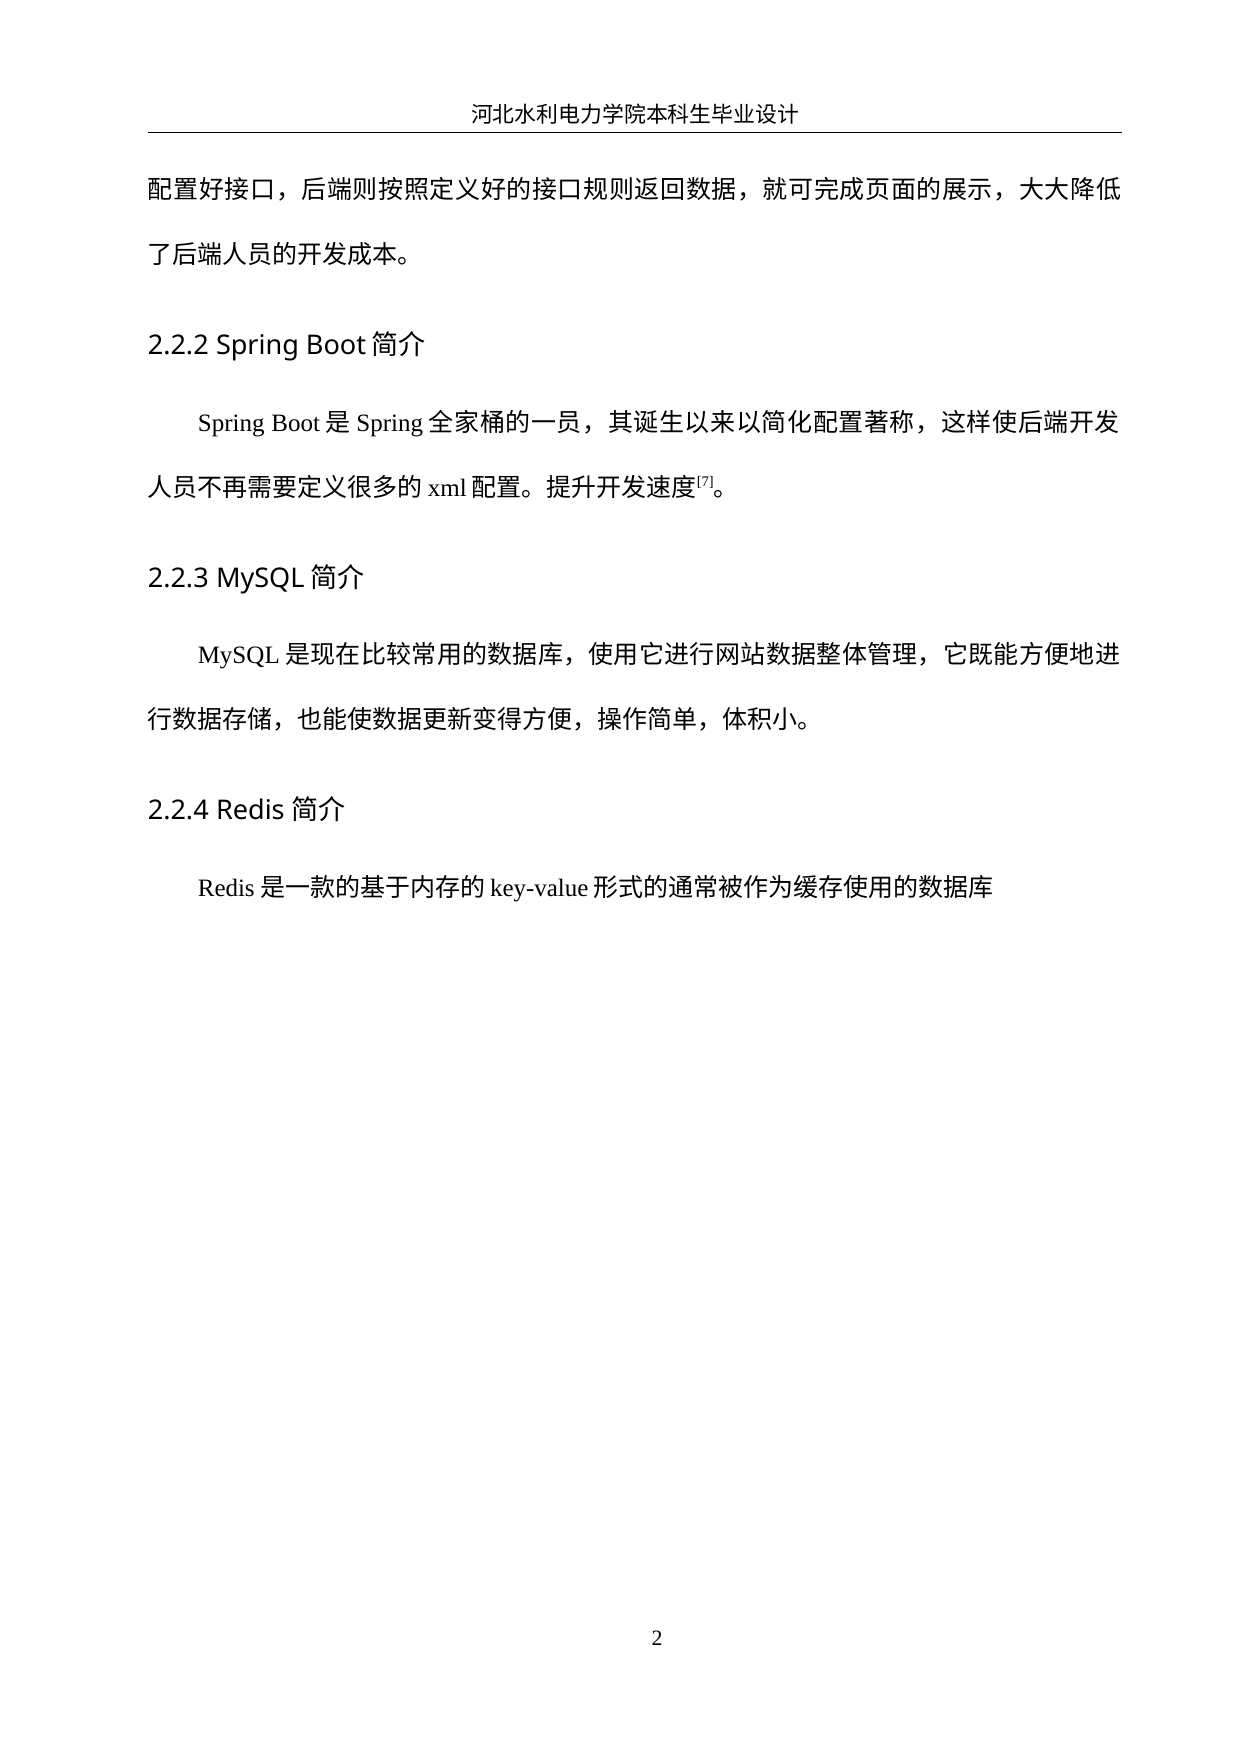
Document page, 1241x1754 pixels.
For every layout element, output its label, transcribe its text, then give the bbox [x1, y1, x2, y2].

subtitle Spring Boot简介 [148, 310, 1122, 375]
subtitle MySQL简介 [148, 543, 1122, 608]
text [148, 155, 1122, 285]
text Spring Boot是Spring全家桶的一员，其诞生以来以简化配置著称，这样使后端开发人员不再需要定义很多的xml配置。提升开发速度[7]。 [148, 388, 1122, 518]
text MySQL是现在比较常用的数据库，使用它进行网站数据整体管理，它既能方便地进行数据存储，也能使数据更新变得方便，操作简单，体积小。 [148, 620, 1122, 750]
subtitle Redis 简介 [148, 775, 1122, 840]
text Redis是一款的基于内存的key-value形式的通常被作为缓存使用的数据库 [148, 853, 1122, 918]
